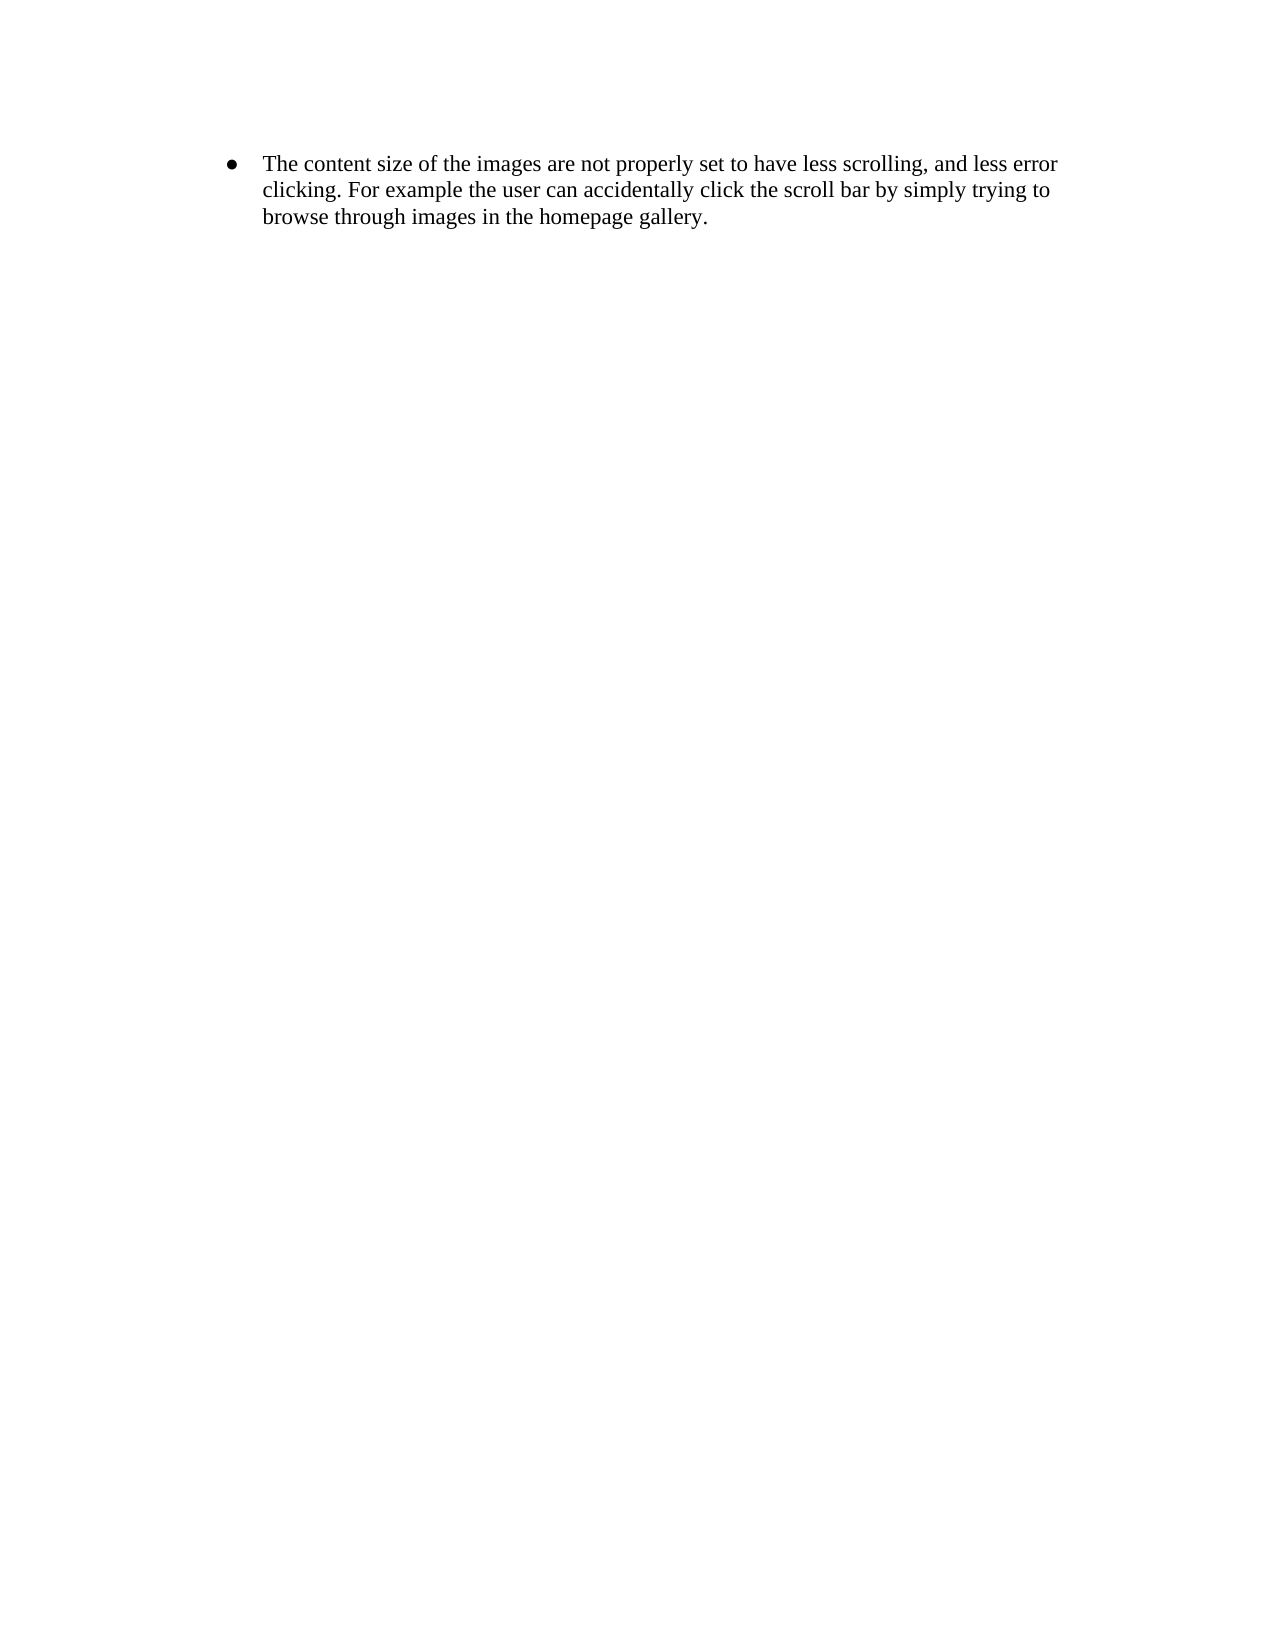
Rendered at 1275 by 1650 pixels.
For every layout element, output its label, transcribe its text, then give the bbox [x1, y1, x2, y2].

list The content size of the images are not properly set to have less scrolling, and less error clicking. For example the user can accidentally click the scroll bar by simply trying to browse through images in the homepage gallery. [225, 150, 1087, 229]
